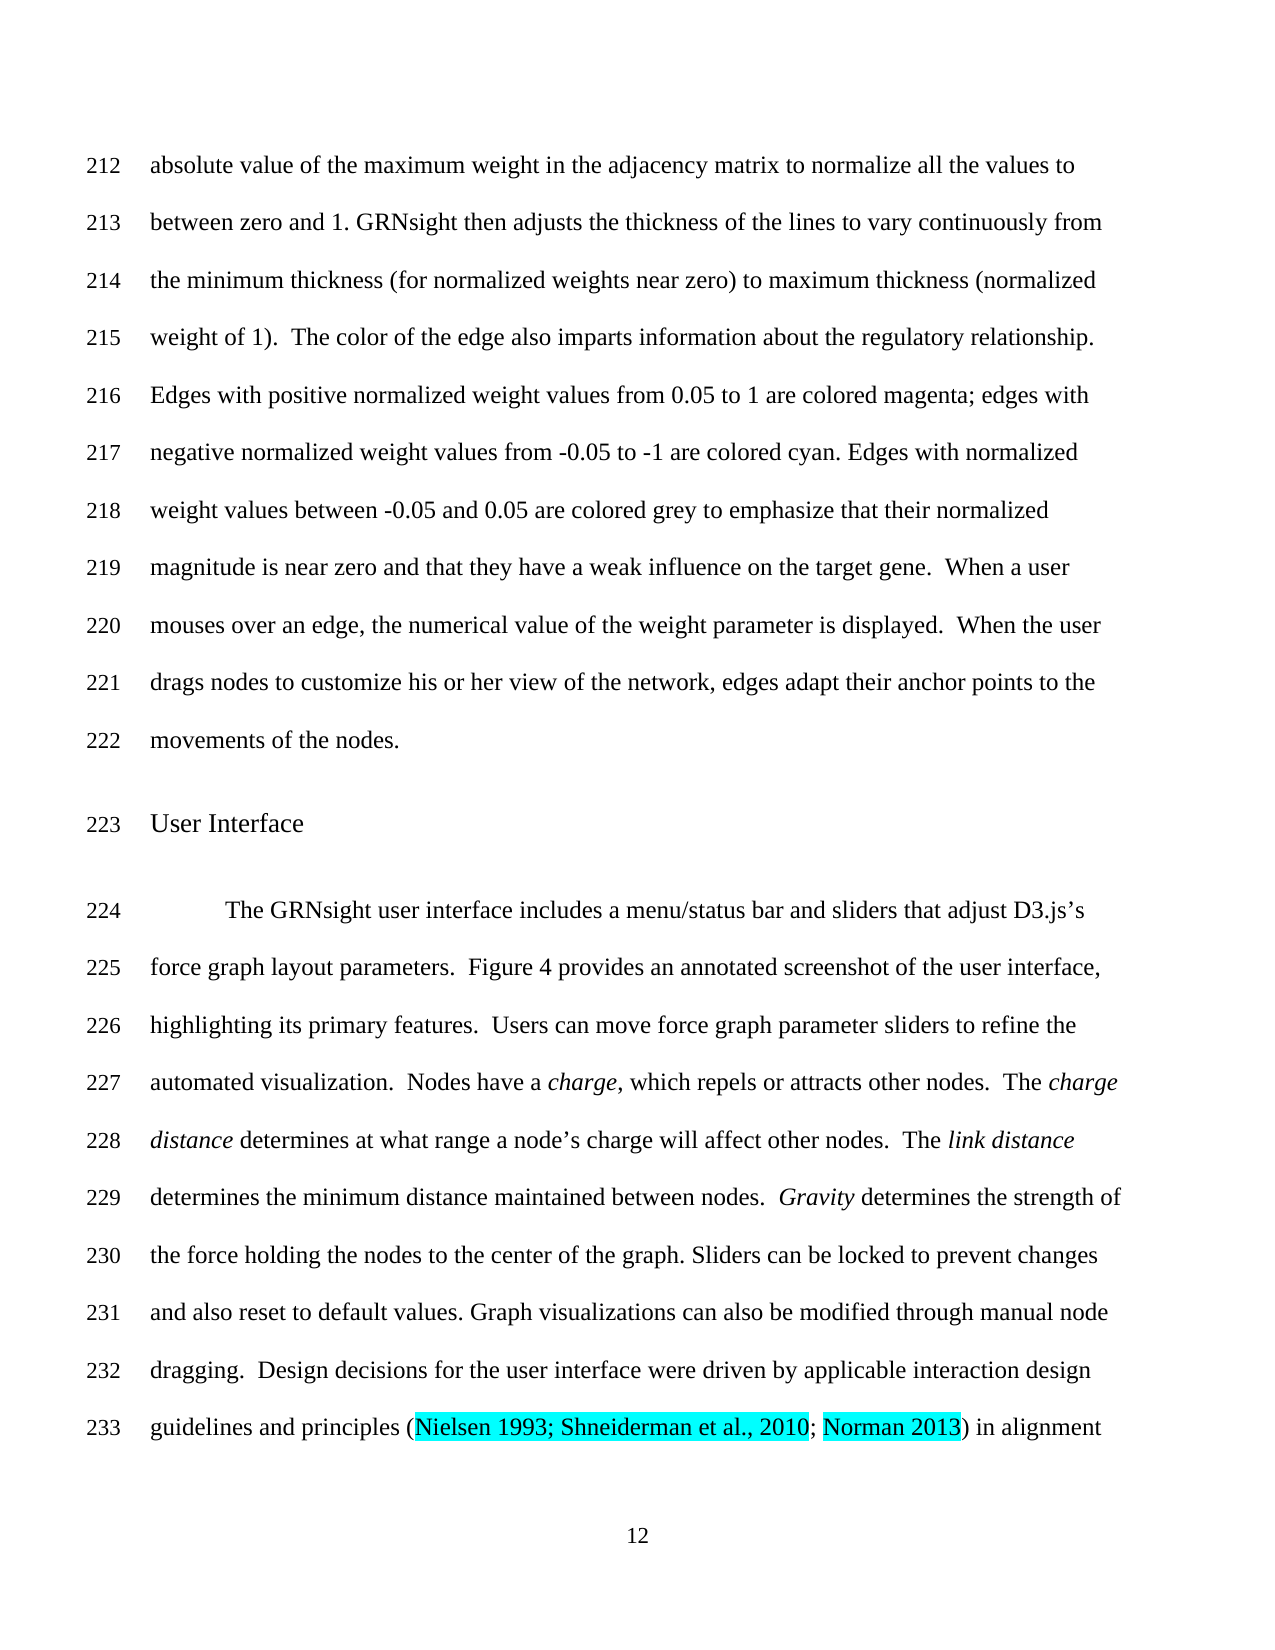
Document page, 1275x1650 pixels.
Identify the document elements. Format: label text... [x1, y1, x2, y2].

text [150, 150, 1125, 754]
subtitle User Interface [150, 807, 1125, 839]
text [150, 895, 1125, 1441]
